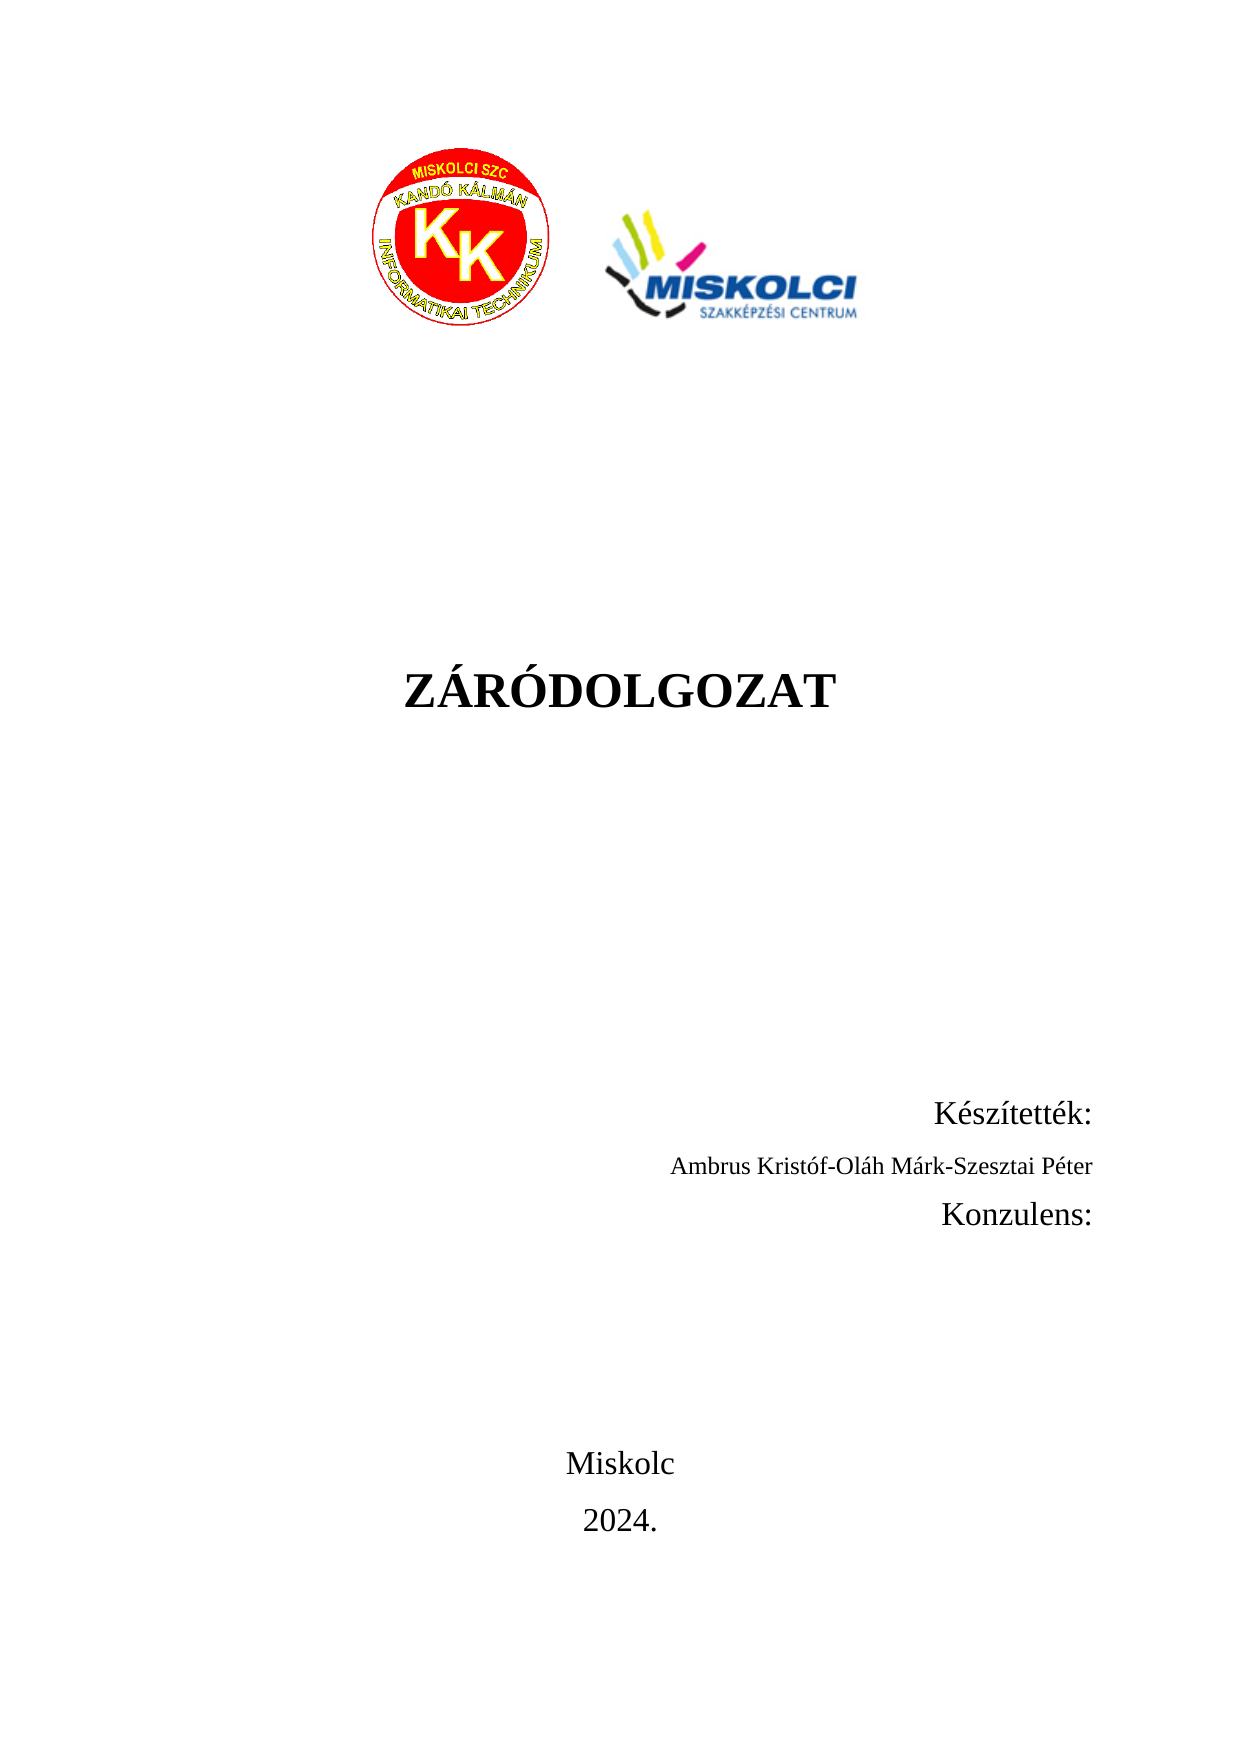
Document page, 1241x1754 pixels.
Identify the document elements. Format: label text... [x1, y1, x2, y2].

text 2024. [148, 1501, 1093, 1539]
text Készítették: [886, 959, 1093, 1132]
picture [593, 207, 869, 326]
picture [372, 147, 550, 326]
text Konzulens: [886, 1194, 1093, 1232]
text Ambrus Kristóf-Oláh Márk-Szesztai Péter [148, 1151, 1093, 1179]
text ZÁRÓDOLGOZAT [148, 660, 1093, 718]
text Miskolc [148, 1338, 1093, 1481]
